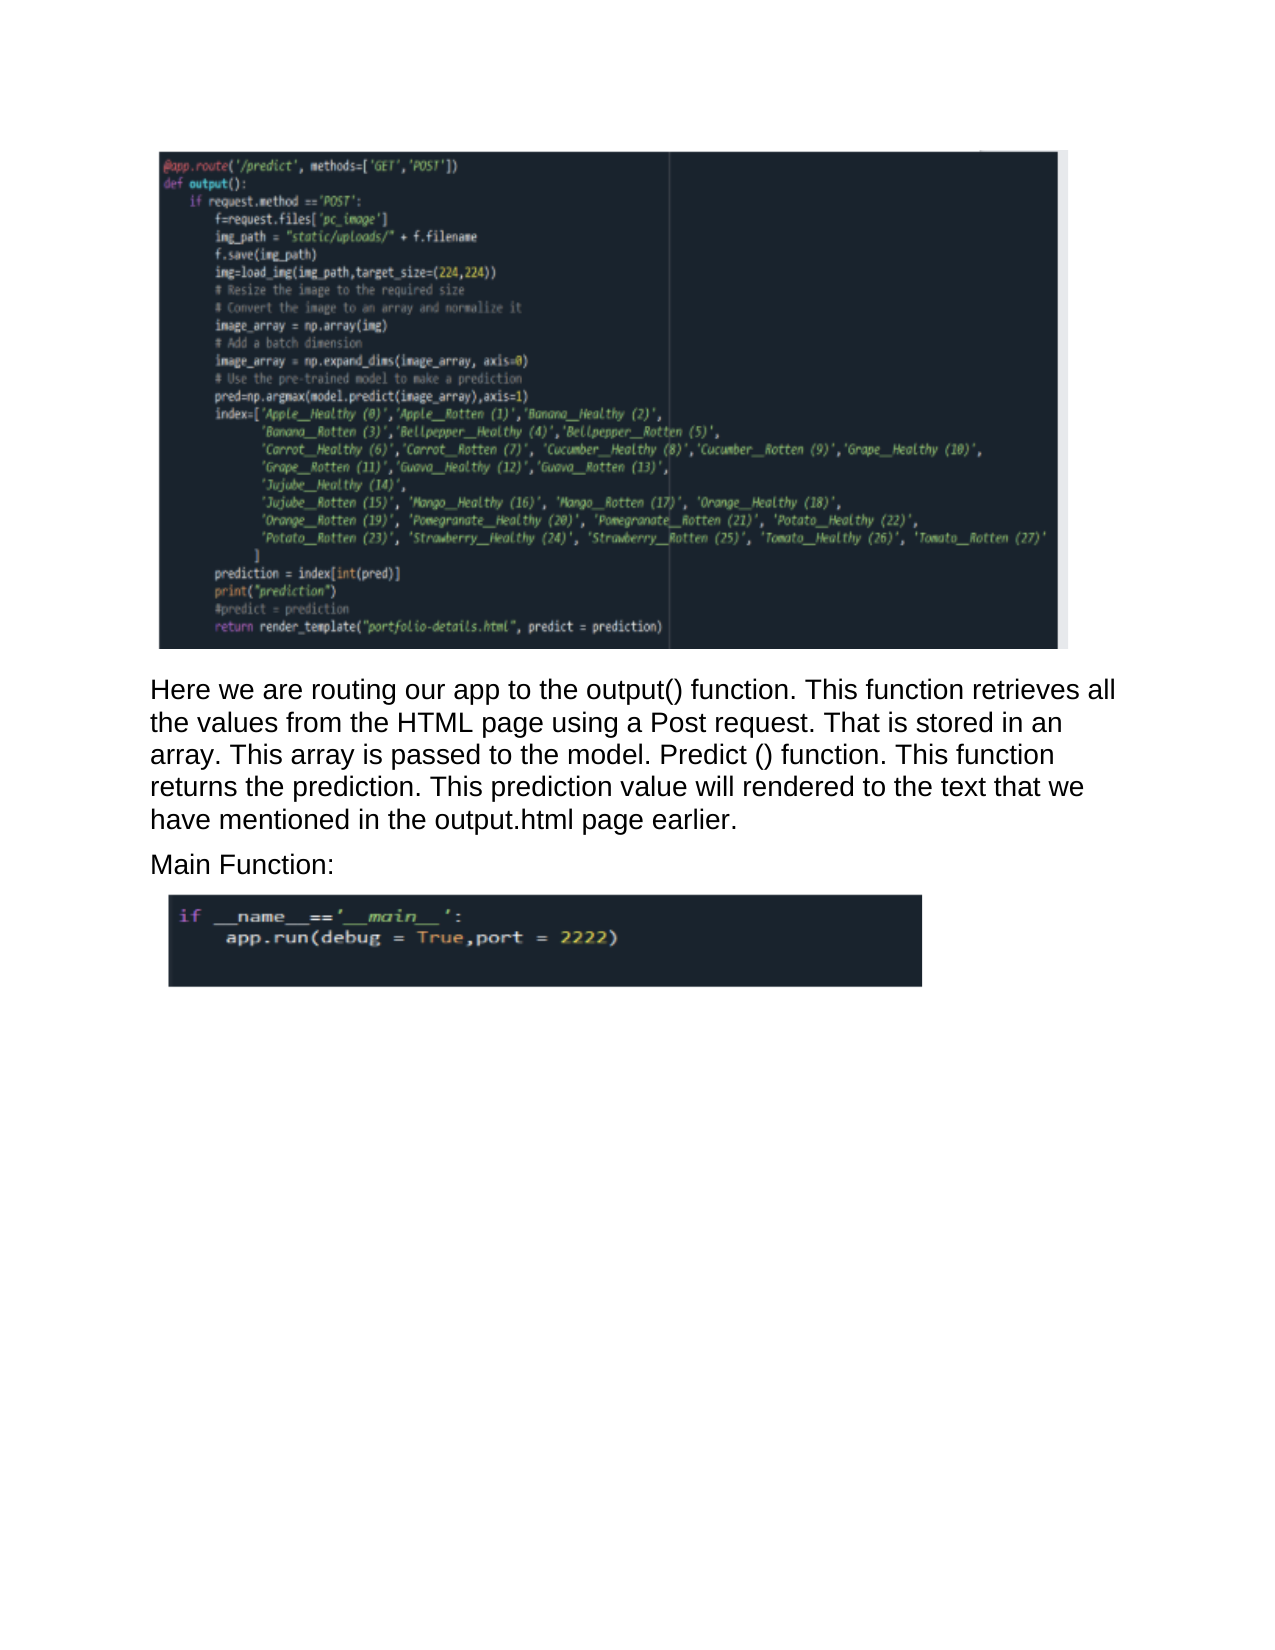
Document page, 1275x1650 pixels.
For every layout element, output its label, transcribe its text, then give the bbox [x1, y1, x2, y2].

picture [150, 150, 1069, 649]
text Main Function: [150, 848, 1125, 880]
text Here we are routing our app to the output() function. This function retrieves all the values from the HTML page using a Post request. That is stored in an array. This array is passed to the model. Predict () function. This function returns the prediction. This prediction value will rendered to the text that we have mentioned in the output.html page earlier. [150, 673, 1125, 835]
picture [150, 892, 923, 995]
